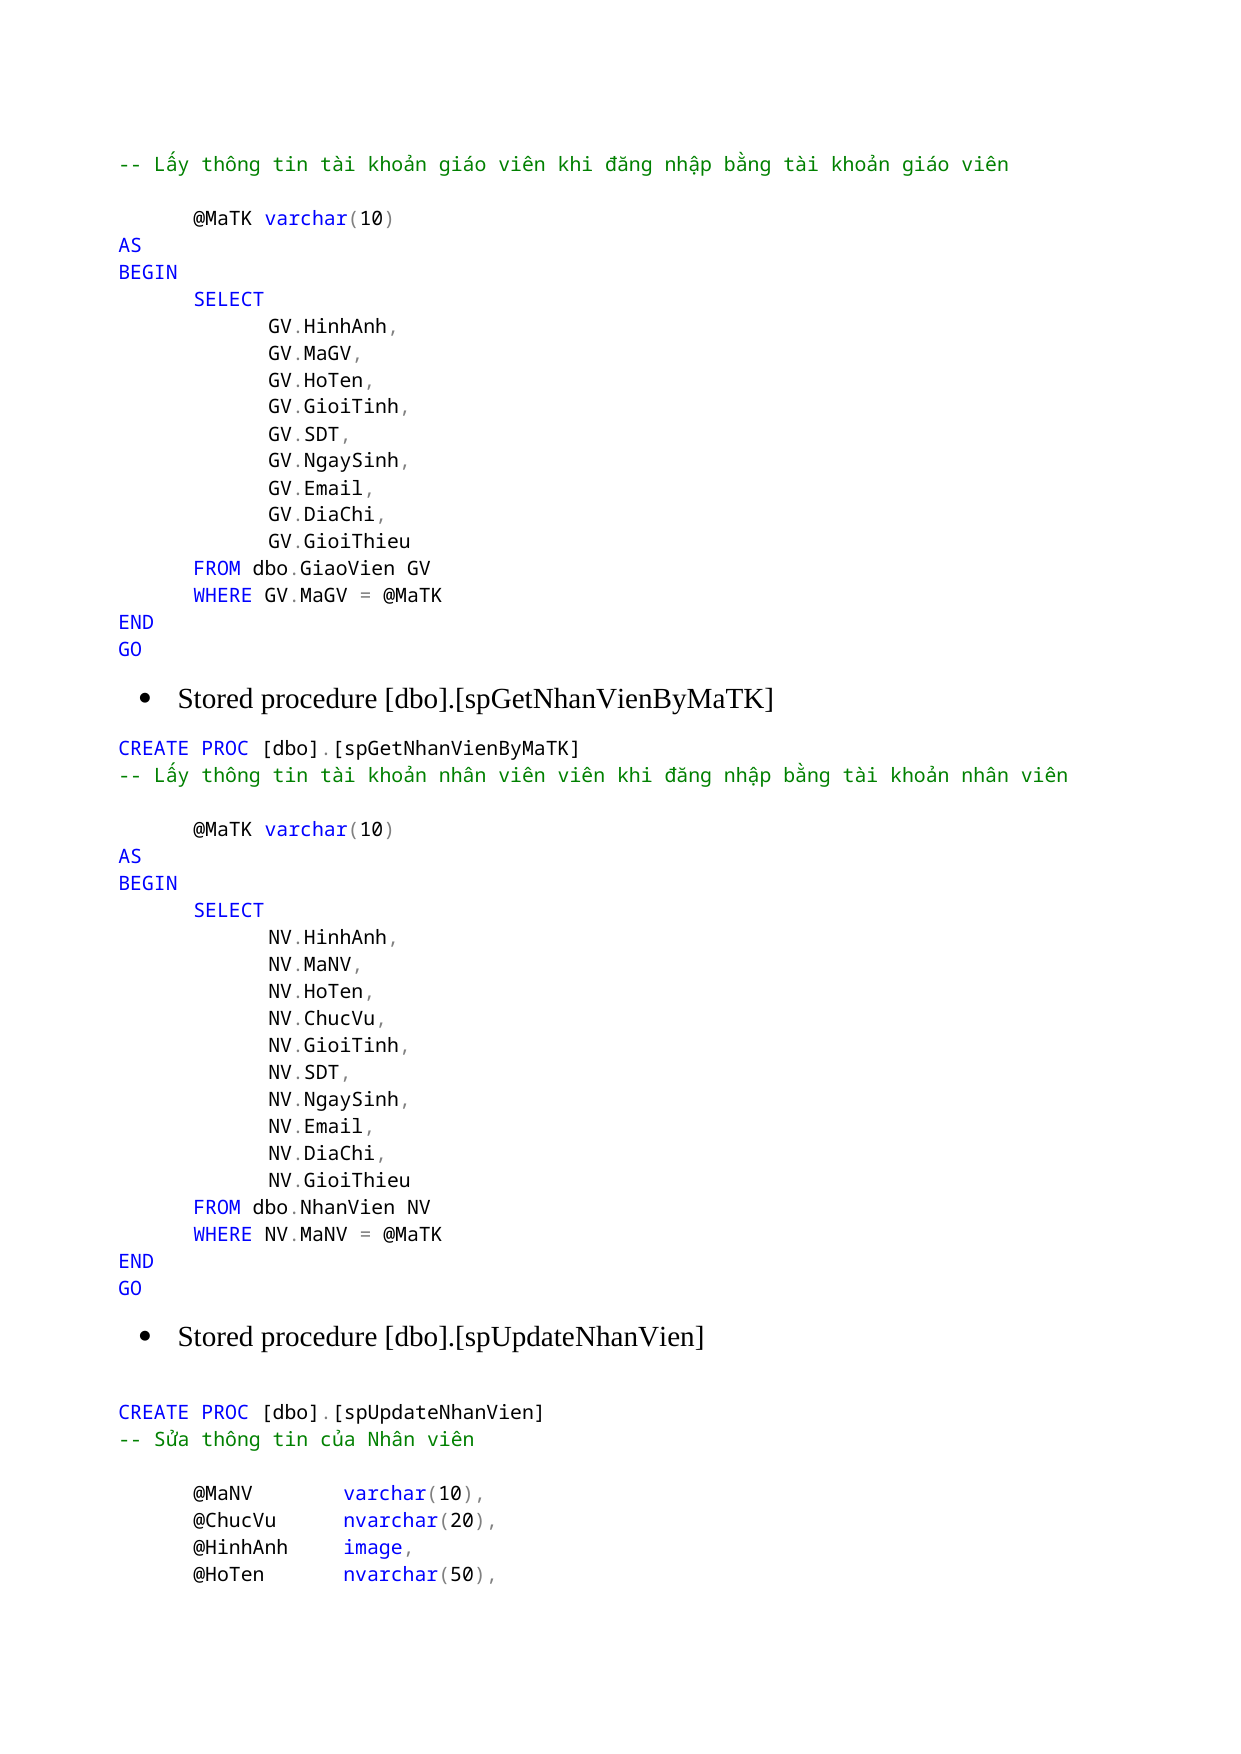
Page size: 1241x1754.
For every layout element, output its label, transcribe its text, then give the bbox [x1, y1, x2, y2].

list Stored procedure [dbo].[spGetNhanVienByMaTK] [140, 681, 1107, 715]
text END [118, 1247, 1107, 1274]
text NV.GioiThieu [118, 1166, 1107, 1193]
text SELECT [118, 285, 1107, 312]
text FROM dbo.NhanVien NV [118, 1193, 1107, 1220]
text NV.DiaChi, [118, 1139, 1107, 1166]
text NV.NgaySinh, [118, 1085, 1107, 1112]
text GV.Email, [118, 474, 1107, 501]
text FROM dbo.GiaoVien GV [118, 555, 1107, 582]
text WHERE NV.MaNV = @MaTK [118, 1220, 1107, 1247]
text BEGIN [118, 869, 1107, 896]
list Stored procedure [dbo].[spUpdateNhanVien] [140, 1319, 1107, 1352]
text GV.HoTen, [118, 366, 1107, 393]
text @MaNV varchar(10), [118, 1479, 1107, 1507]
text GO [118, 636, 1107, 663]
text GV.DiaChi, [118, 501, 1107, 528]
text NV.HinhAnh, [118, 923, 1107, 950]
text NV.MaNV, [118, 950, 1107, 977]
text -- Lấy thông tin tài khoản nhân viên viên khi đăng nhập bằng tài khoản nhân viên [118, 761, 1107, 788]
text GV.NgaySinh, [118, 447, 1107, 474]
text @MaTK varchar(10) [118, 815, 1107, 842]
text NV.GioiTinh, [118, 1031, 1107, 1058]
text END [118, 609, 1107, 636]
text GV.SDT, [118, 420, 1107, 447]
text NV.ChucVu, [118, 1004, 1107, 1031]
text AS [118, 231, 1107, 258]
text NV.Email, [118, 1112, 1107, 1139]
text -- Sửa thông tin của Nhân viên [118, 1426, 1107, 1453]
text @HoTen nvarchar(50), [118, 1561, 1107, 1587]
text -- Lấy thông tin tài khoản giáo viên khi đăng nhập bằng tài khoản giáo viên [118, 150, 1107, 177]
text GV.MaGV, [118, 339, 1107, 366]
text @MaTK varchar(10) [118, 204, 1107, 231]
text @ChucVu nvarchar(20), [118, 1507, 1107, 1533]
text SELECT [118, 896, 1107, 923]
text CREATE PROC [dbo].[spGetNhanVienByMaTK] [118, 734, 1107, 761]
text AS [118, 842, 1107, 869]
text NV.SDT, [118, 1058, 1107, 1085]
text @HinhAnh image, [118, 1533, 1107, 1561]
text NV.HoTen, [118, 977, 1107, 1004]
text GO [118, 1274, 1107, 1301]
text GV.GioiTinh, [118, 393, 1107, 420]
text GV.GioiThieu [118, 528, 1107, 555]
text WHERE GV.MaGV = @MaTK [118, 582, 1107, 609]
text GV.HinhAnh, [118, 312, 1107, 339]
text CREATE PROC [dbo].[spUpdateNhanVien] [118, 1399, 1107, 1426]
text BEGIN [118, 258, 1107, 285]
